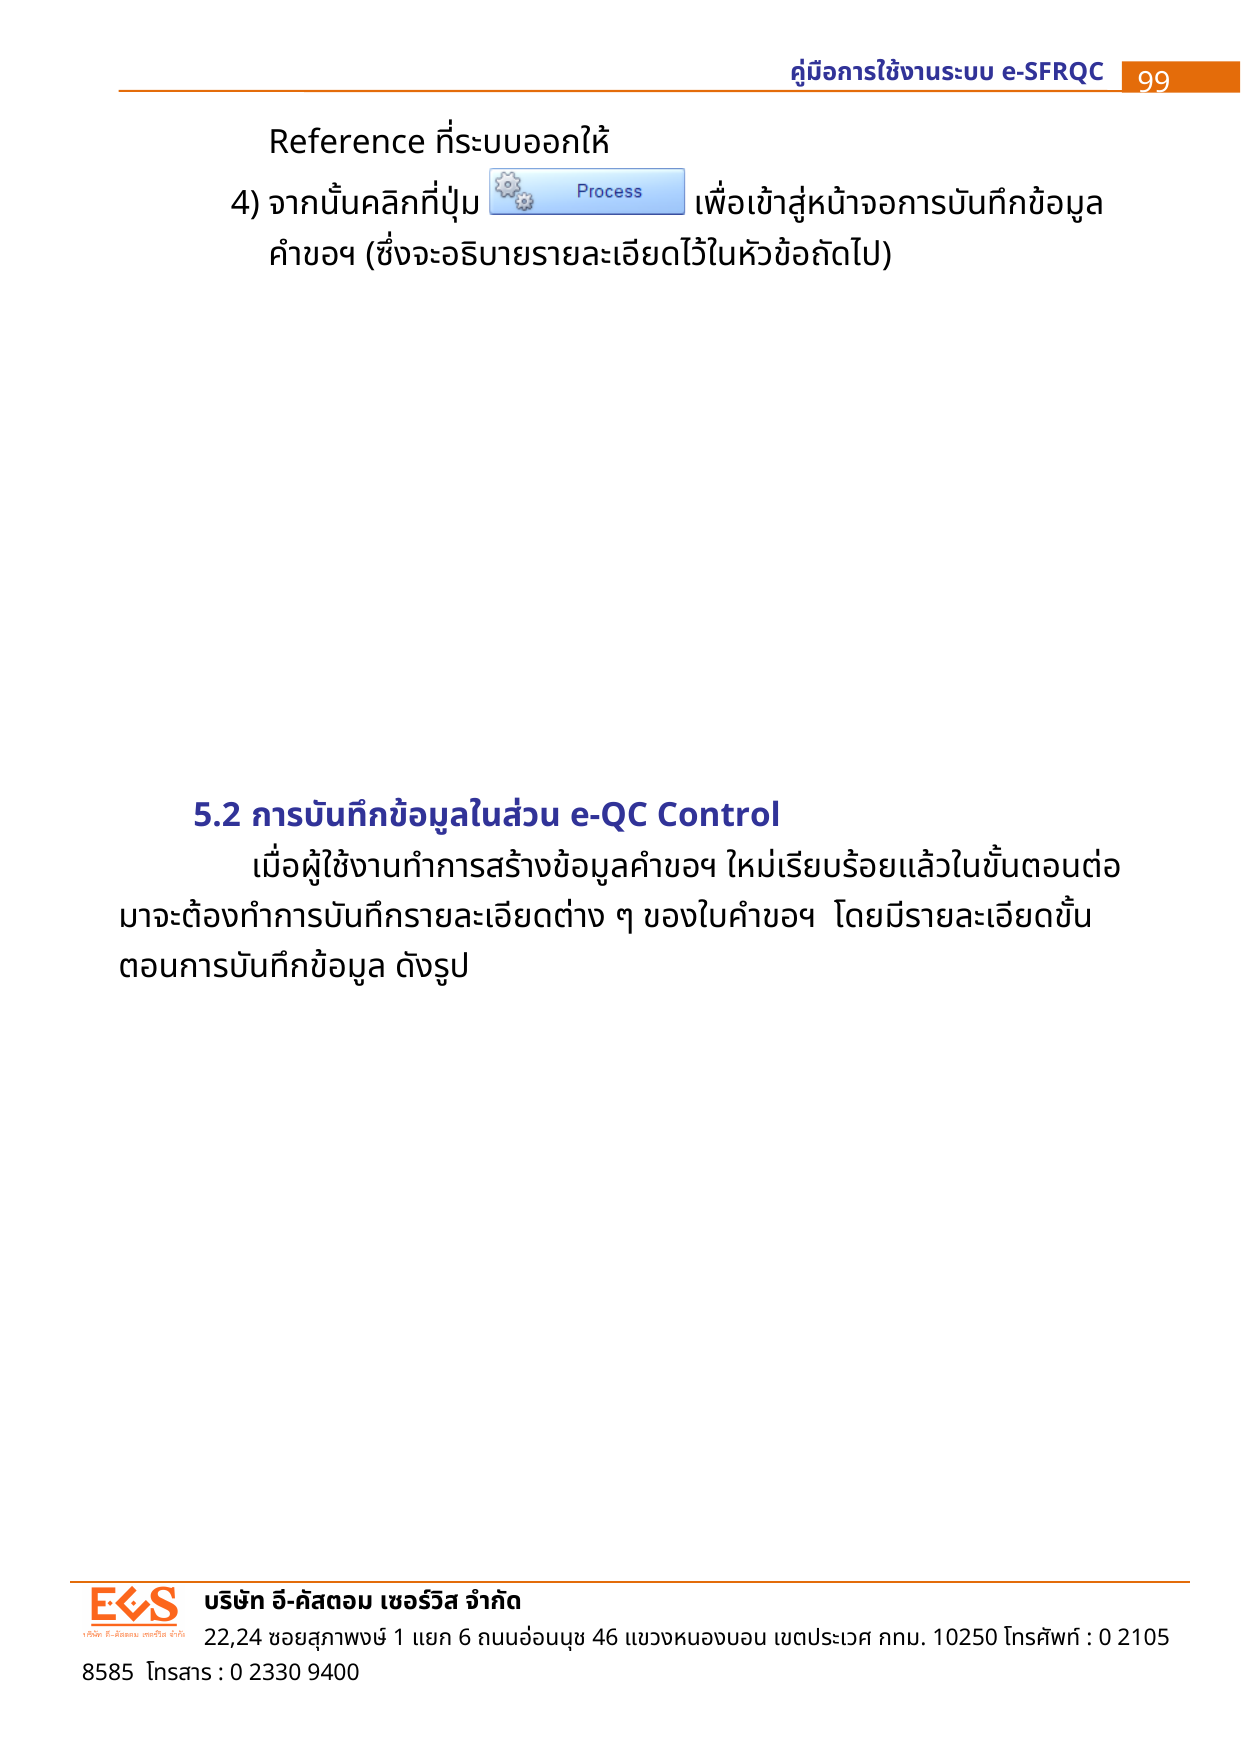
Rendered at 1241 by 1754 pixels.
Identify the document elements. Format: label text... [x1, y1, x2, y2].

picture [81, 1585, 185, 1636]
subtitle การบันทึกข้อมูลในส่วน e-QC Control [193, 791, 1122, 842]
list จากนั้นคลิกที่ปุ่ม เพื่อเข้าสู่หน้าจอการบันทึกข้อมูลคำขอฯ (ซึ่งจะอธิบายรายละเอียดไว้ในหัวข้อถัดไป) [231, 169, 1122, 280]
picture [489, 168, 686, 215]
list ช่อง แสดงเลขเอกสาร หรือเลข Reference ที่ระบบออกให้ [231, 118, 1122, 169]
text เมื่อผู้ใช้งานทำการสร้างข้อมูลคำขอฯ ใหม่เรียบร้อยแล้วในขั้นตอนต่อมาจะต้องทำการบันทึกรายละเอียดต่าง ๆ ของใบคำขอฯ โดยมีรายละเอียดขั้นตอนการบันทึกข้อมูล ดังรูป [118, 842, 1122, 993]
